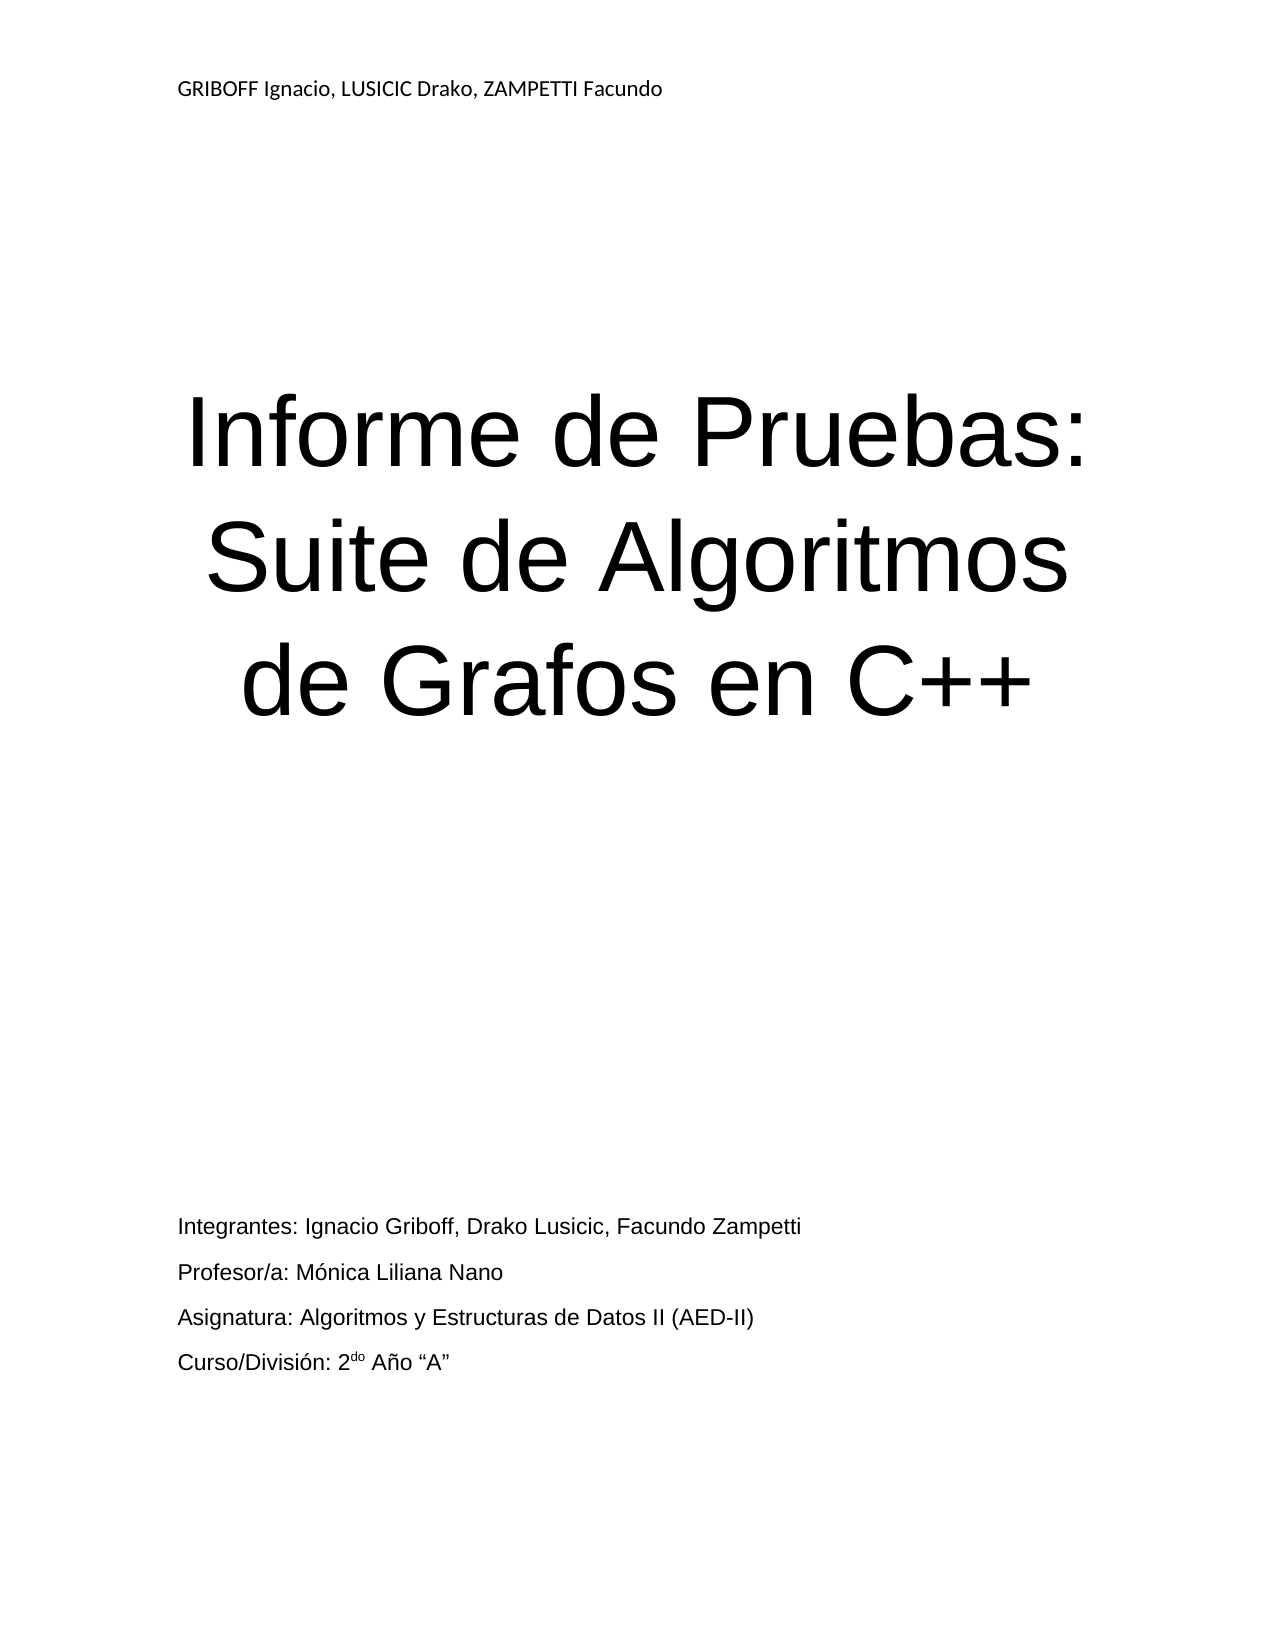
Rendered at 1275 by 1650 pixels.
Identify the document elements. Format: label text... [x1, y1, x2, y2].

text Asignatura: Algoritmos y Estructuras de Datos II (AED-II) [177, 1303, 1098, 1330]
text Informe de Pruebas: Suite de Algoritmos de Grafos en C++ [177, 373, 1098, 736]
text Curso/División: 2do Año “A” [177, 1349, 1098, 1375]
text Integrantes: Ignacio Griboff, Drako Lusicic, Facundo Zampetti [177, 1213, 1098, 1240]
text Profesor/a: Mónica Liliana Nano [177, 1258, 1098, 1285]
